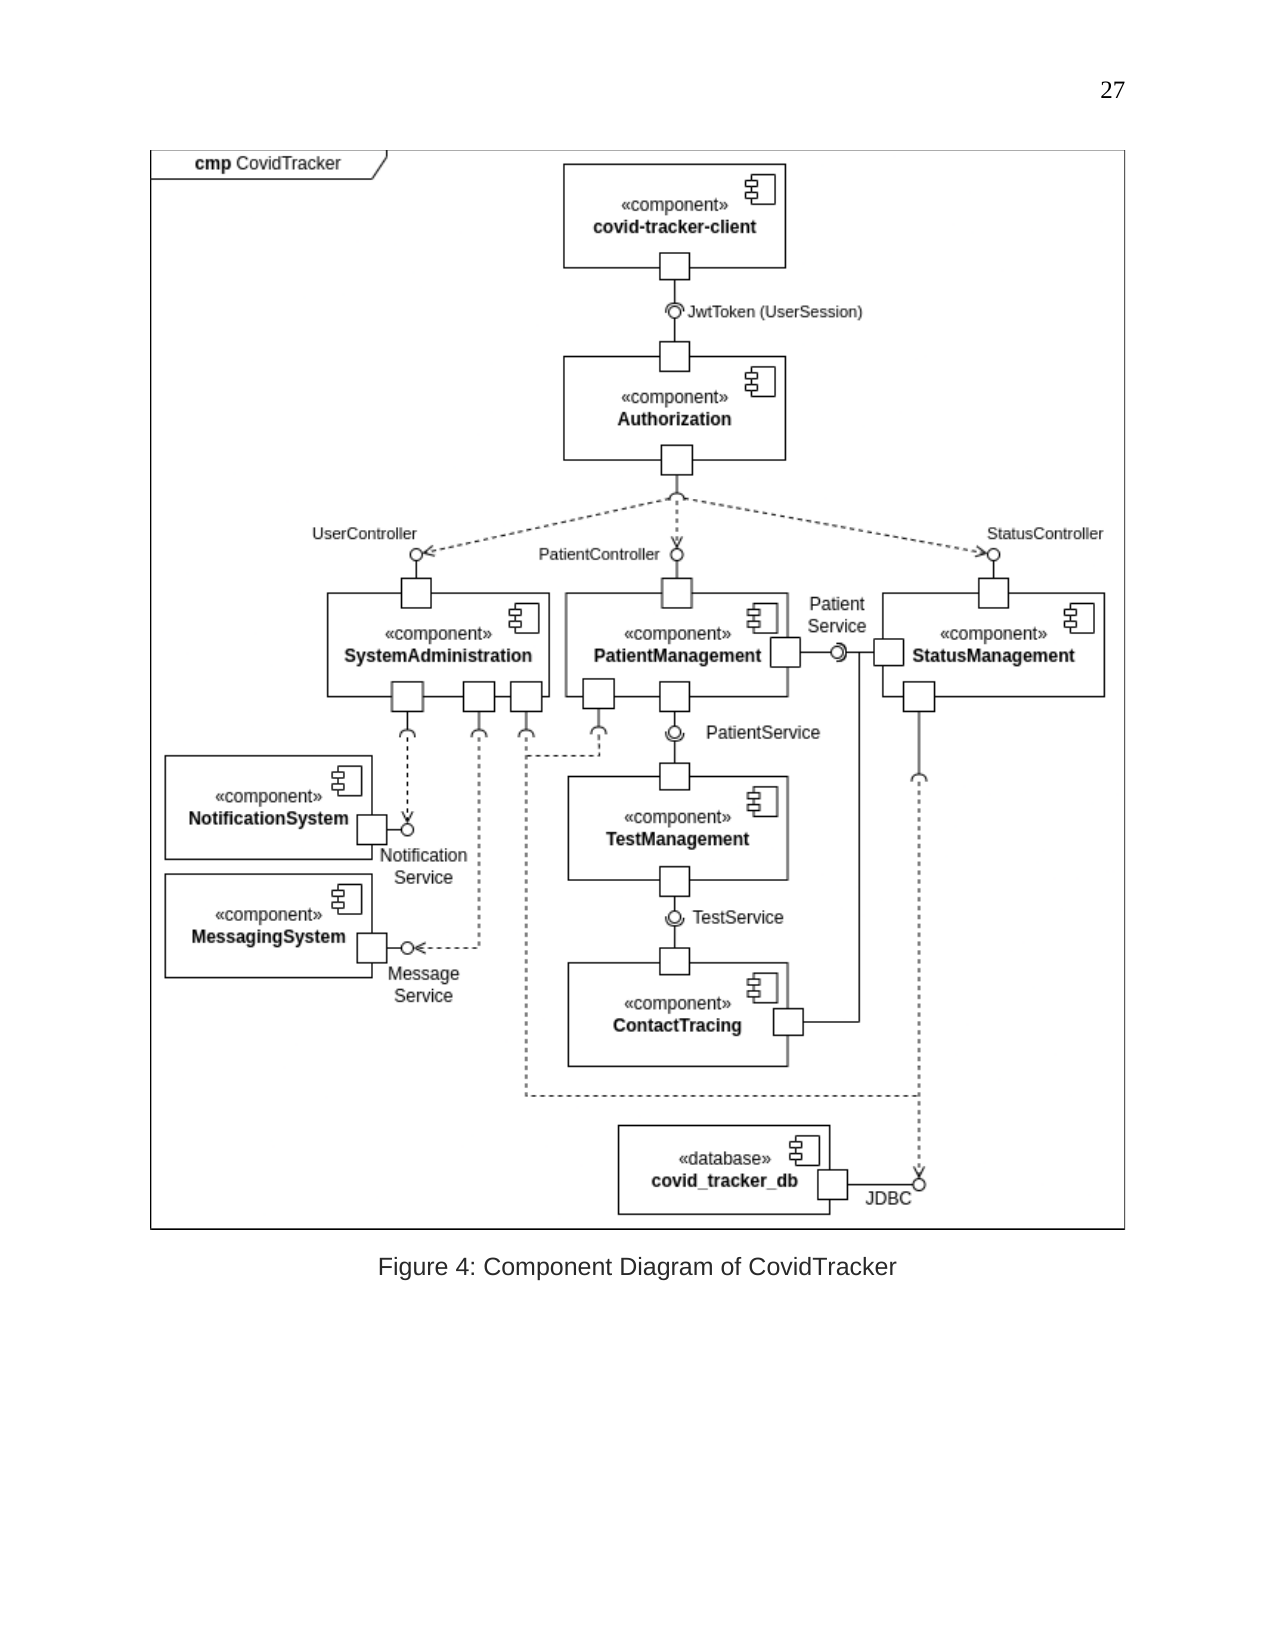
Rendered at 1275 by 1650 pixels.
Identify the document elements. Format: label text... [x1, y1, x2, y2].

text Figure 4: Component Diagram of CovidTracker [150, 1252, 1125, 1281]
picture [150, 150, 1125, 1230]
